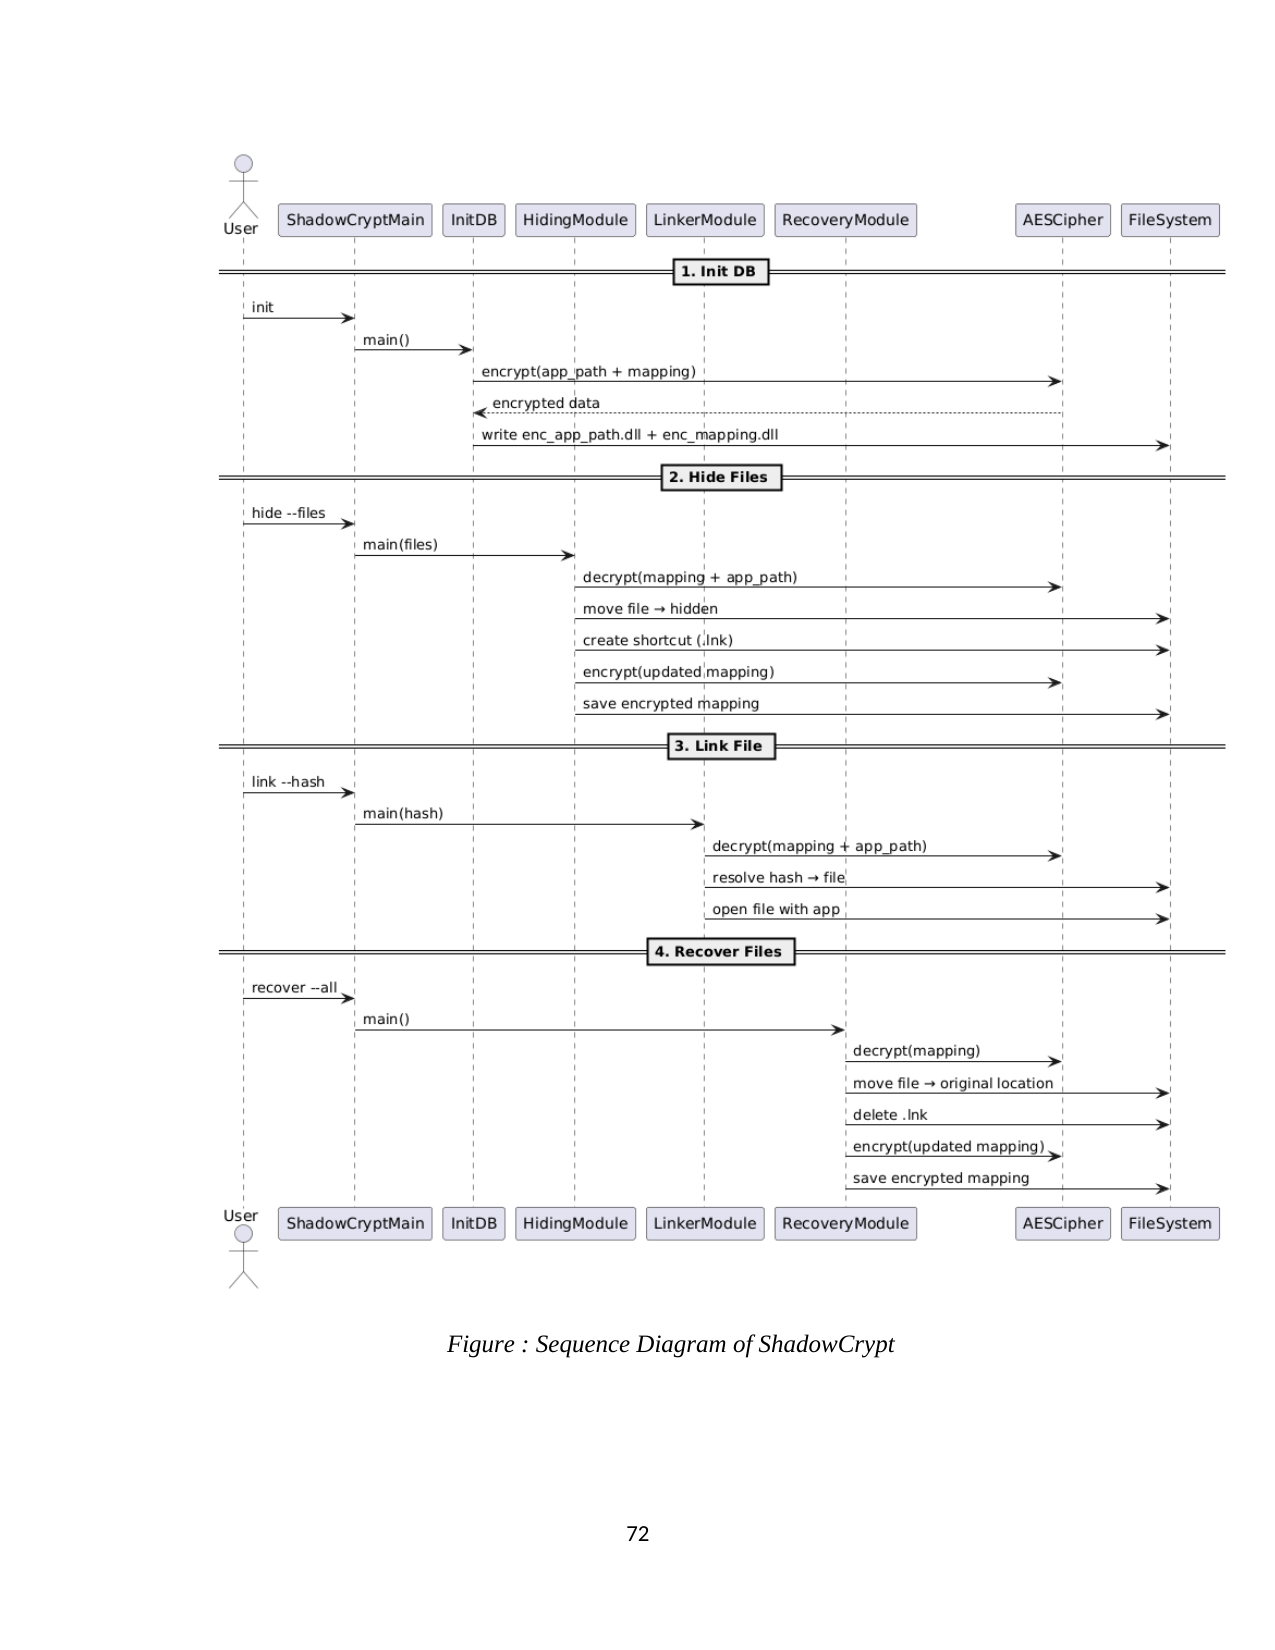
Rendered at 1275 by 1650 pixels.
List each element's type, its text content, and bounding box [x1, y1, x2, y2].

text Figure : Sequence Diagram of ShadowCrypt [219, 1329, 1125, 1357]
picture [218, 150, 1230, 1294]
